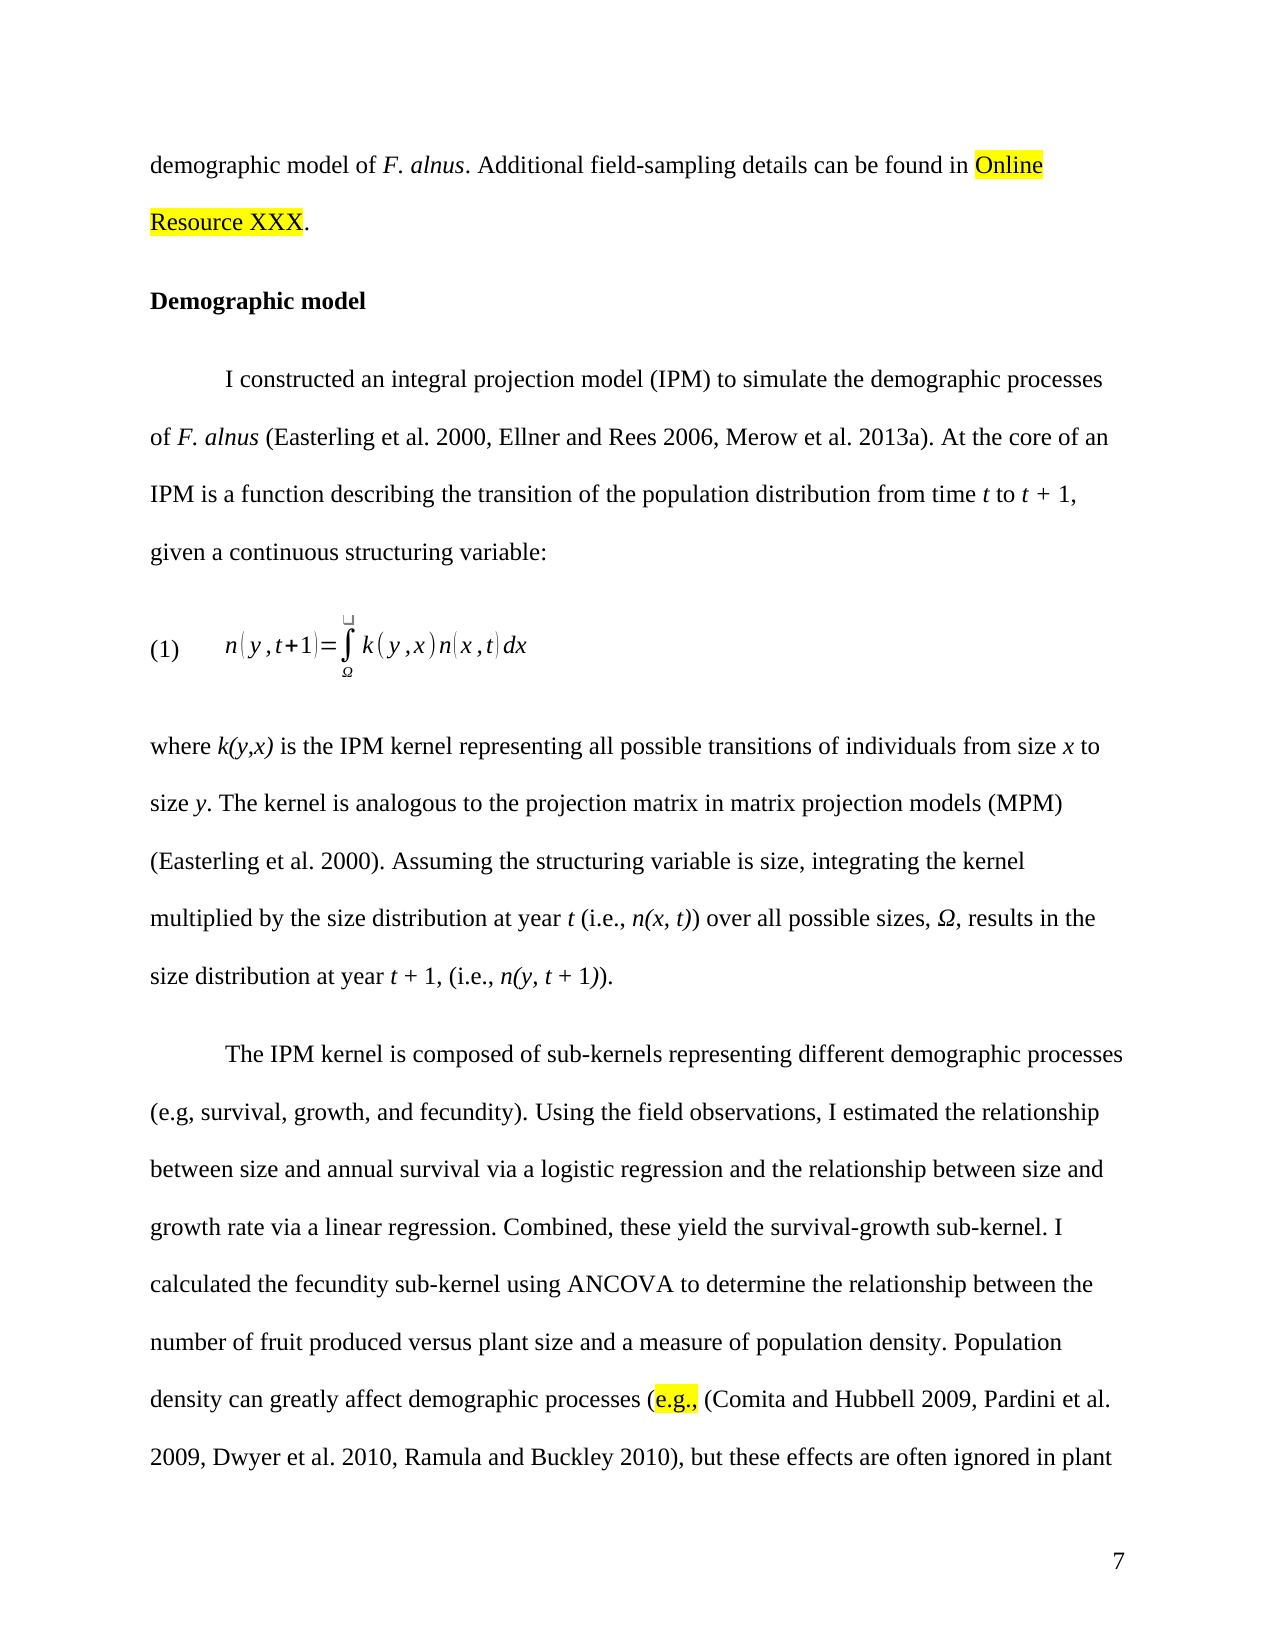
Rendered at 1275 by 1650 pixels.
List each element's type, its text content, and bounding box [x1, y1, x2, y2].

text (1) [150, 615, 1125, 681]
text where k(y,x) is the IPM kernel representing all possible transitions of individuals from size x to size y. The kernel is analogous to the projection matrix in matrix projection models (MPM) (Easterling et al. 2000). Assuming the structuring variable is size, integrating the kernel multiplied by the size distribution at year t (i.e., n(x, t)) over all possible sizes, Ω, results in the size distribution at year t + 1, (i.e., n(y, t + 1)). [150, 731, 1125, 990]
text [150, 1039, 1125, 1471]
text I constructed an integral projection model (IPM) to simulate the demographic processes of F. alnus (Easterling et al. 2000, Ellner and Rees 2006, Merow et al. 2013a). At the core of an IPM is a function describing the transition of the population distribution from time t to t + 1, given a continuous structuring variable: [150, 364, 1125, 565]
text Demographic model [150, 286, 1125, 314]
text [150, 150, 1125, 236]
